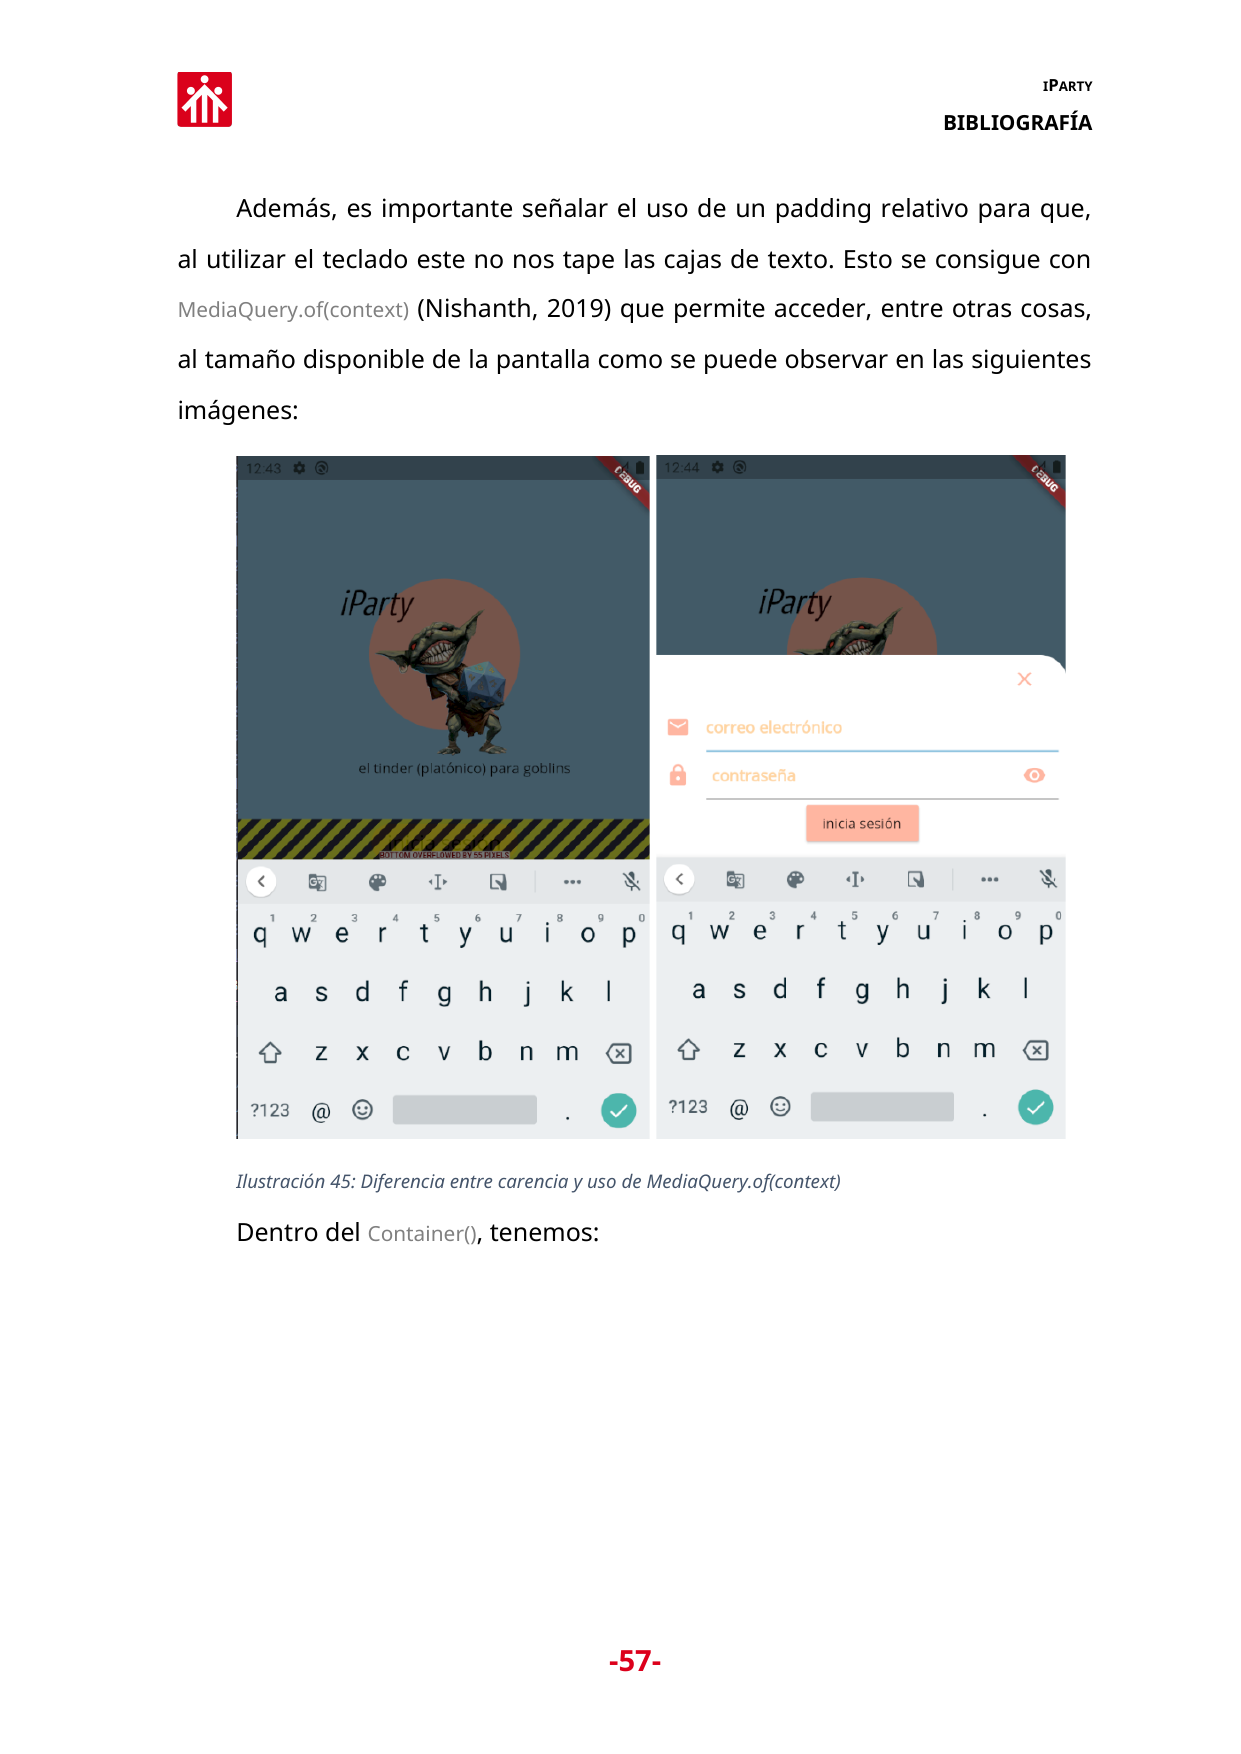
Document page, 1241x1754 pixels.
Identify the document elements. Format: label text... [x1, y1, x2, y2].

picture [236, 456, 650, 1139]
picture [656, 455, 1066, 1139]
picture [177, 72, 232, 127]
text Dentro del Container(), tenemos: [177, 1215, 1092, 1249]
text Ilustración : Diferencia entre carencia y uso de MediaQuery.of(context) [177, 1168, 1092, 1194]
text Además, es importante señalar el uso de un padding relativo para que, al utilizar el teclado este no nos tape las cajas de texto. Esto se consigue con MediaQuery.of(context) que permite acceder, entre otras cosas, al tamaño disponible de la pantalla como se puede observar en las siguientes imágenes: [177, 191, 1092, 426]
